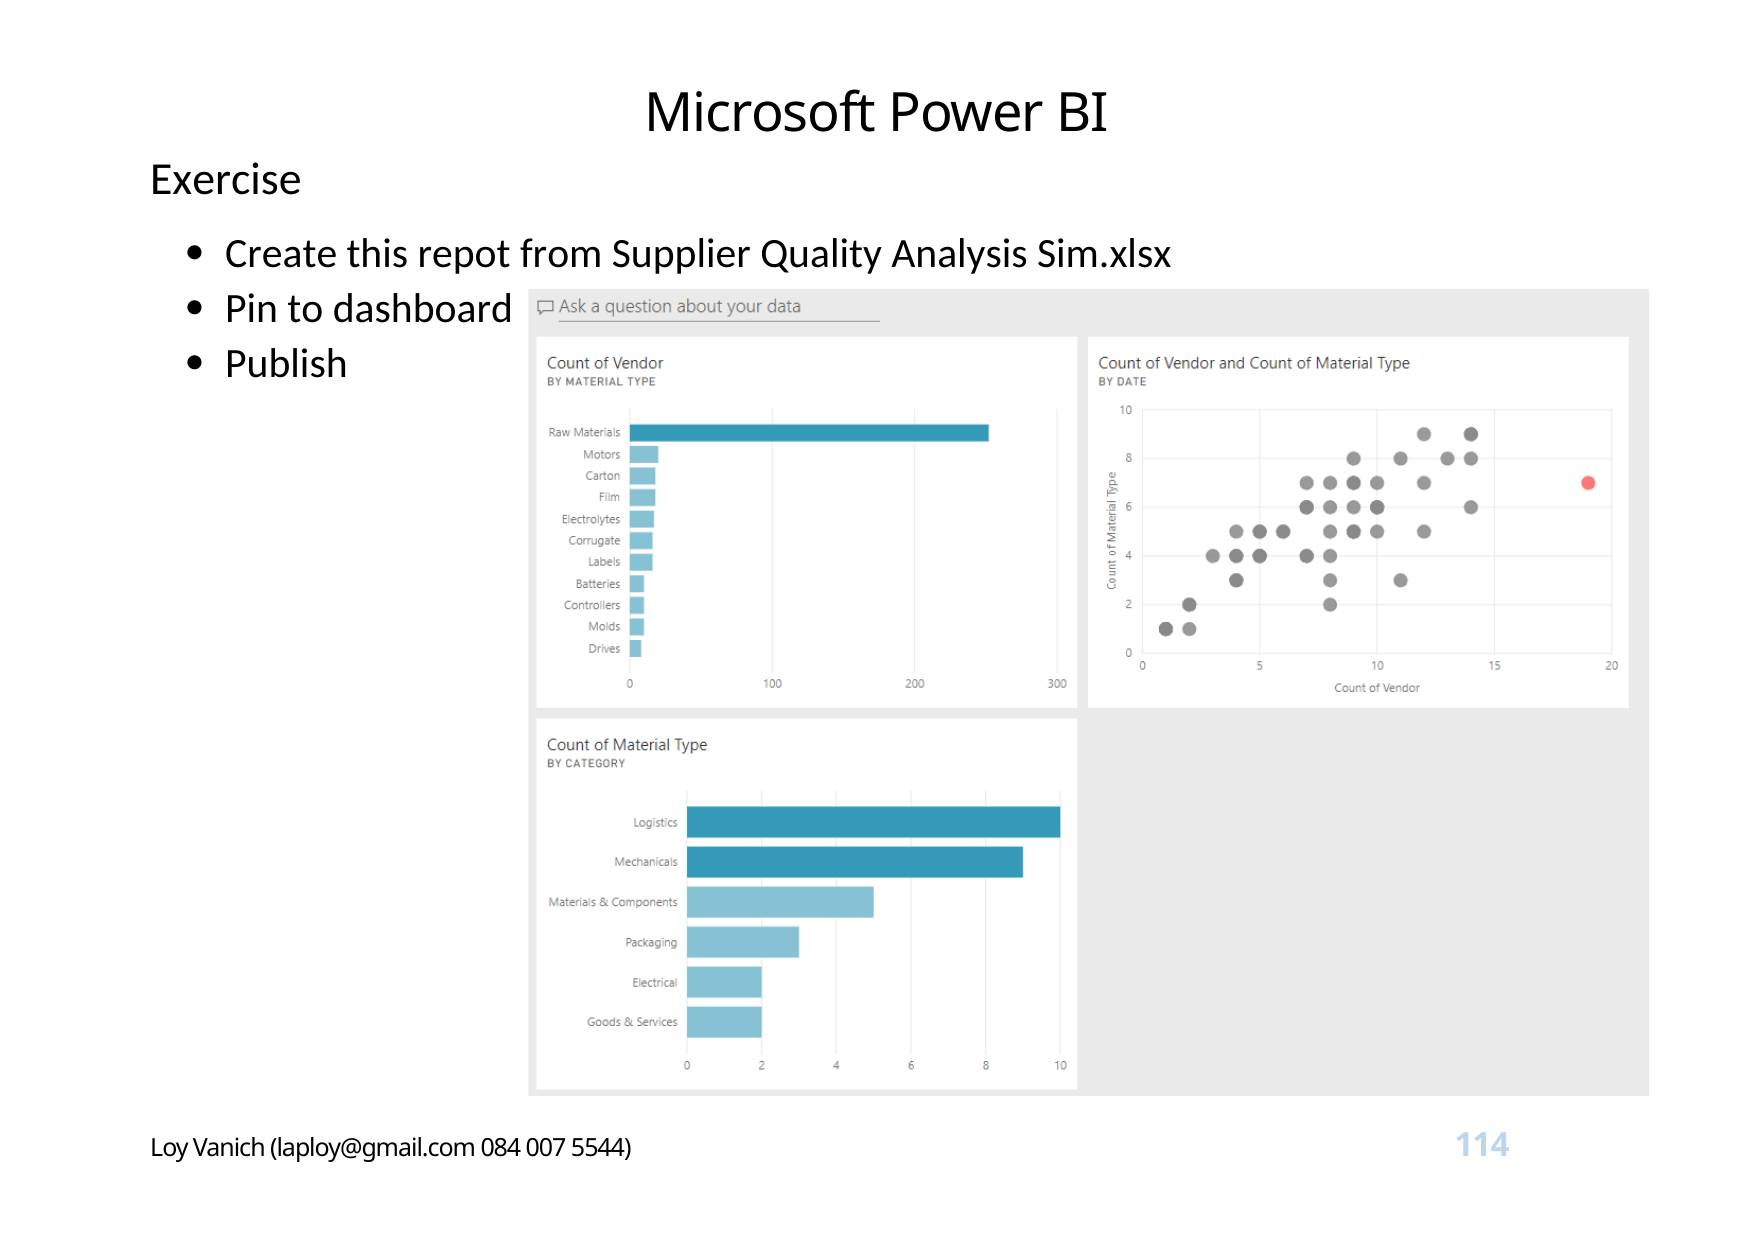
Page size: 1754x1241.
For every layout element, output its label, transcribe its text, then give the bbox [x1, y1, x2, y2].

picture [528, 289, 1650, 1096]
list Publish [187, 337, 528, 388]
list Pin to dashboard [187, 282, 1604, 333]
list Create this repot from Supplier Quality Analysis Sim.xlsx [187, 227, 1604, 278]
text Exercise [150, 150, 1604, 206]
